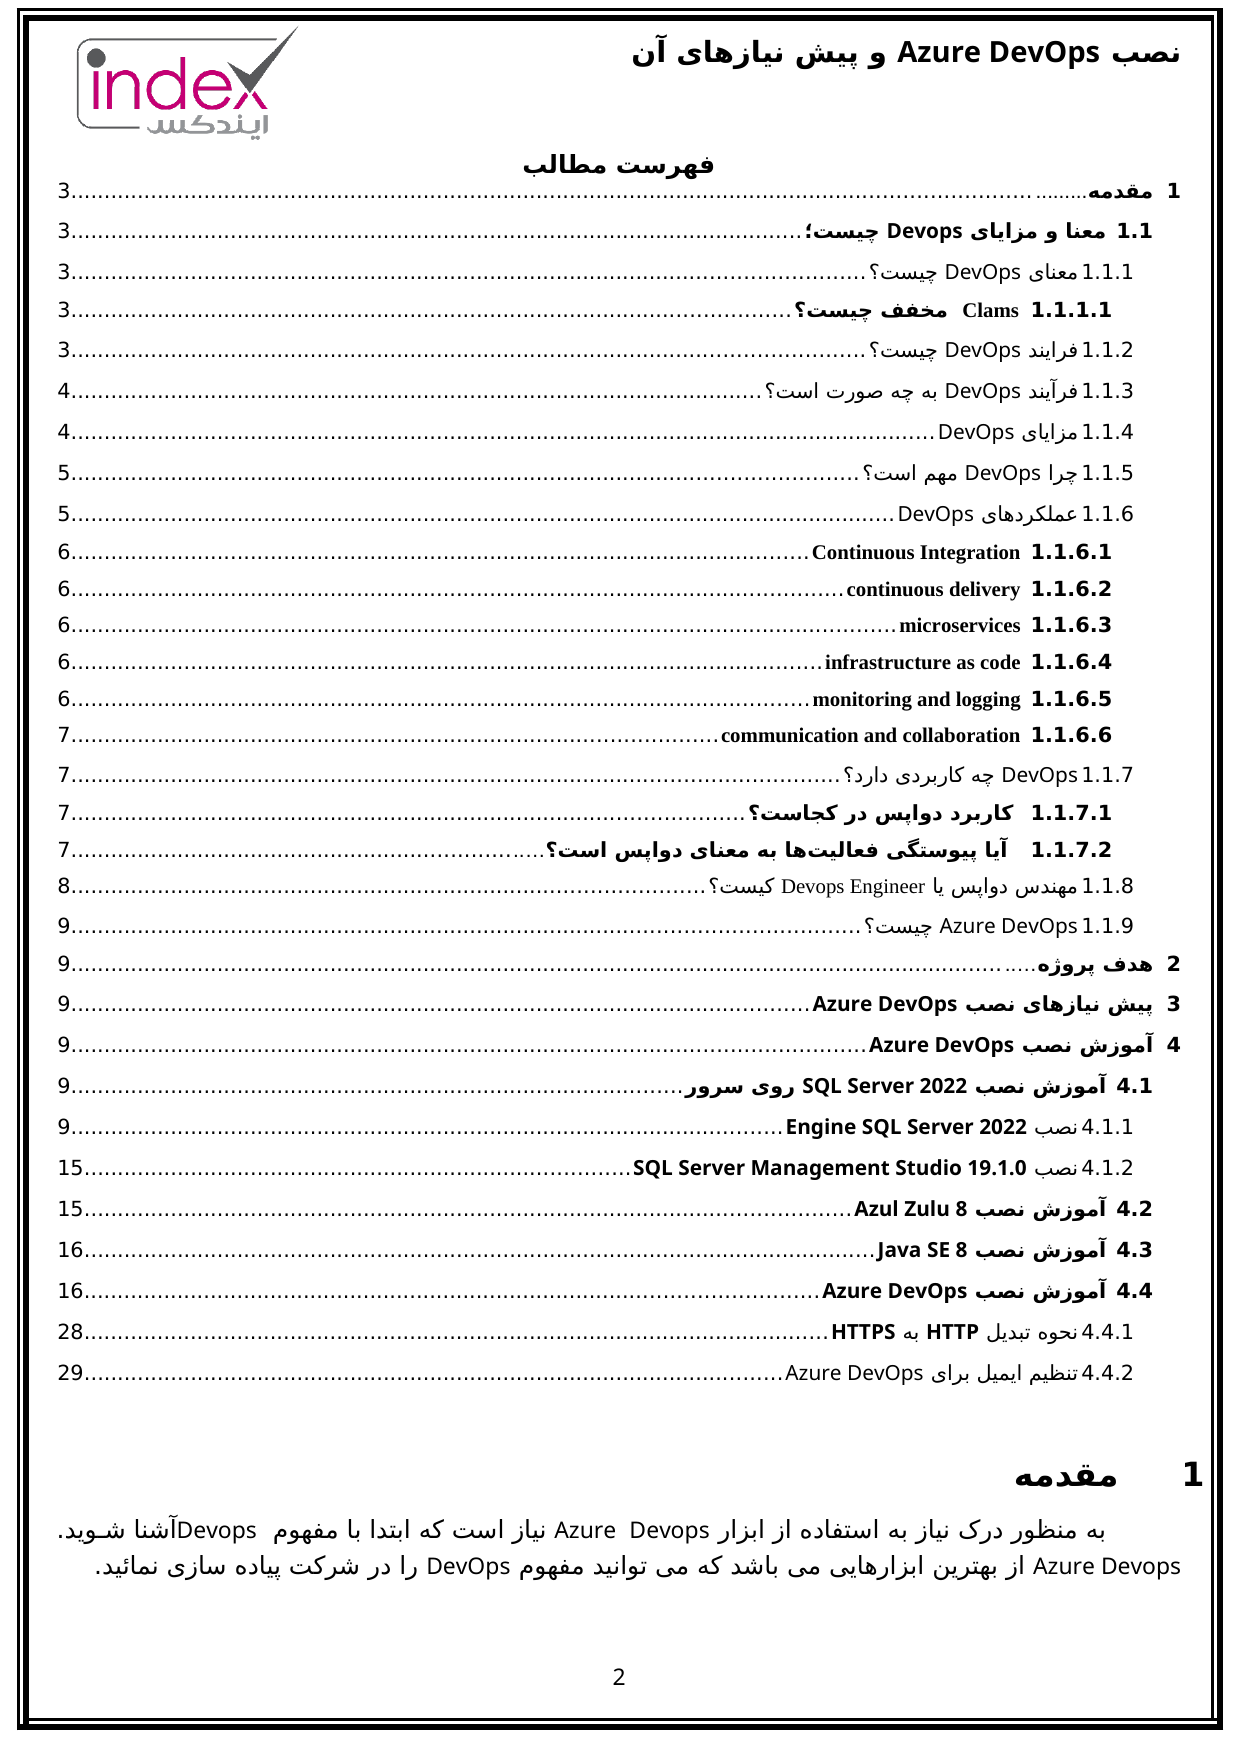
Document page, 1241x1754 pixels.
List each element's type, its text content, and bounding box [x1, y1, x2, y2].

text به منظور درک نیاز به استفاده از ابزار Azure Devops نیاز است که ابتدا با مفهوم Devopsآشنا شوید. Azure Devops از بهترین ابزارهایی می باشد که می توانید مفهوم DevOps را در شرکت پیاده سازی نمائید. [56, 1514, 1181, 1581]
subtitle مقدمه [56, 1455, 1181, 1494]
picture [56, 24, 299, 149]
